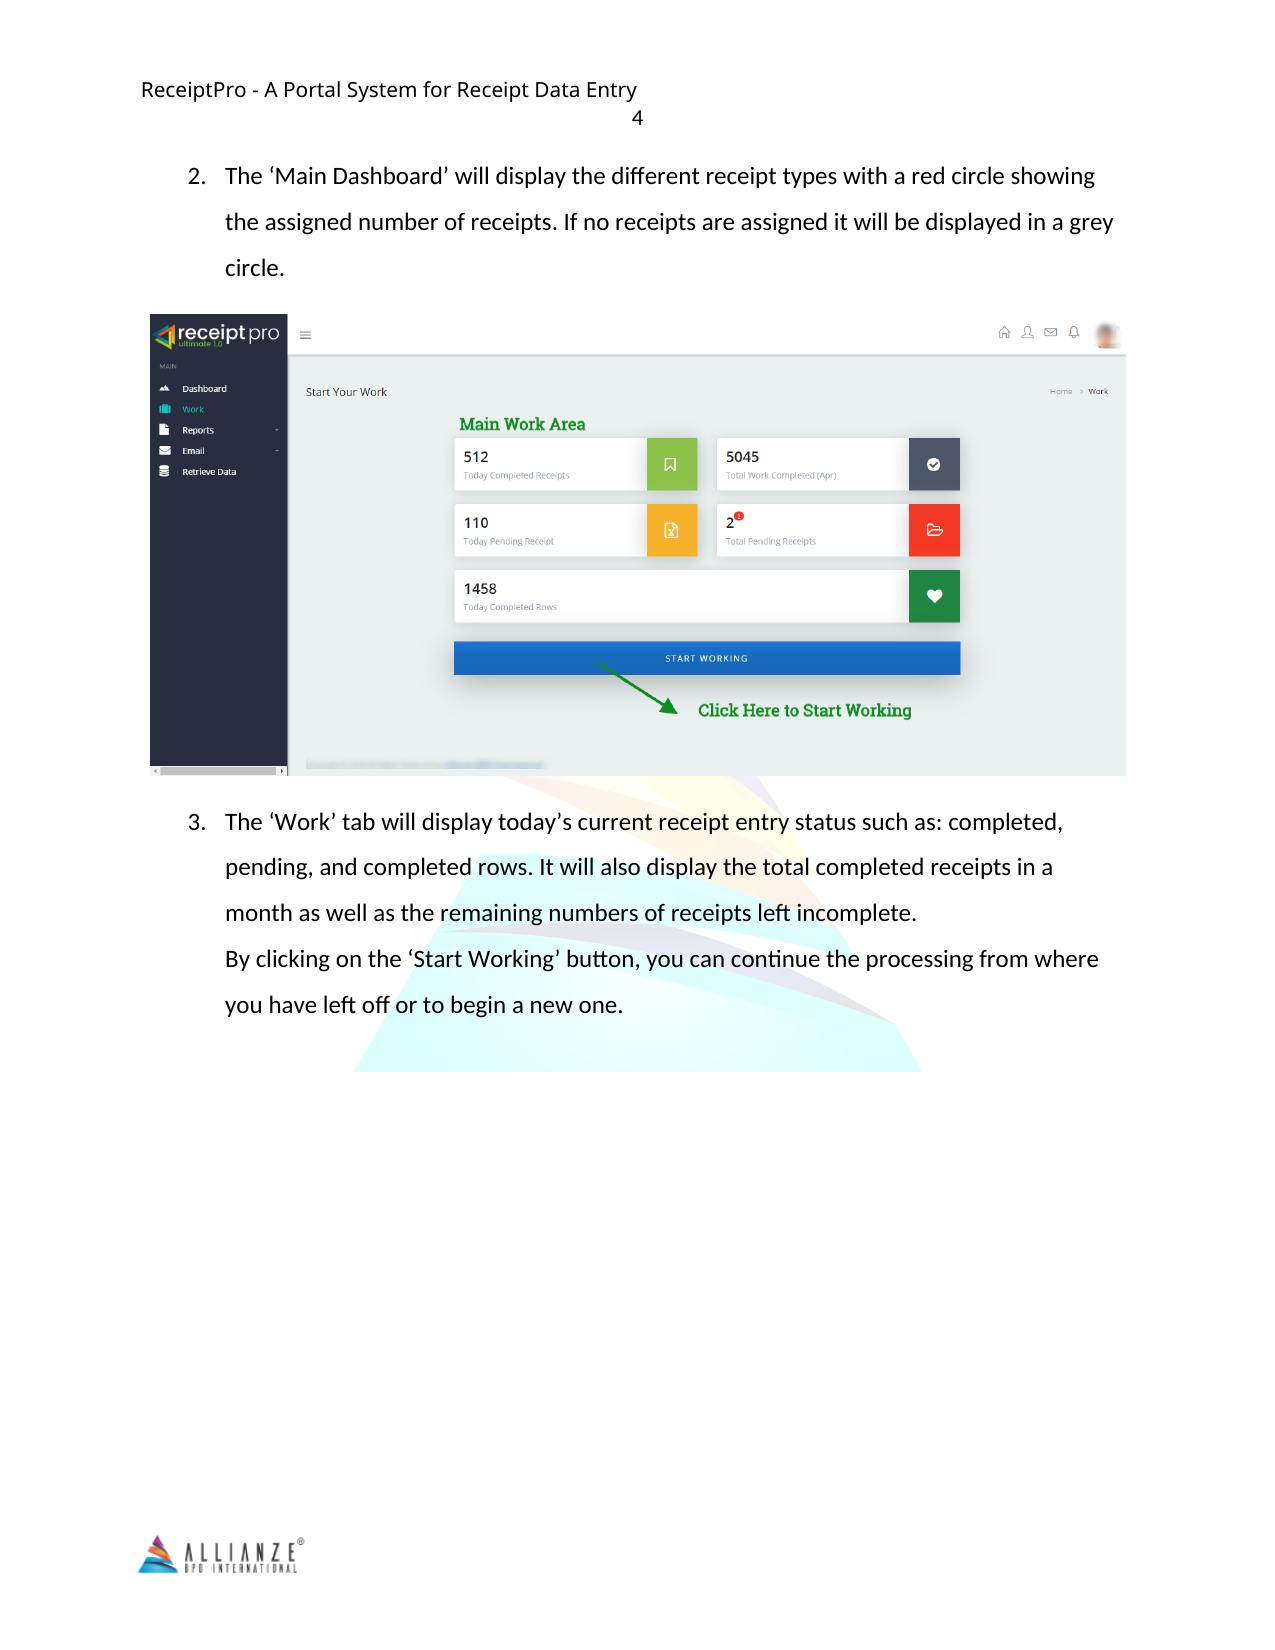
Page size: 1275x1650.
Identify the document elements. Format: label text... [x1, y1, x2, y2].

picture [150, 314, 1126, 776]
list By clicking on the ‘Start Working’ button, you can continue the processing from where you have left off or to begin a new one. [225, 943, 1125, 1019]
list The ‘Main Dashboard’ will display the different receipt types with a red circle showing the assigned number of receipts. If no receipts are assigned it will be displayed in a grey circle. [187, 160, 1125, 282]
picture [131, 1533, 311, 1575]
list The ‘Work’ tab will display today’s current receipt entry status such as: completed, pending, and completed rows. It will also display the total completed receipts in a month as well as the remaining numbers of receipts left incomplete. [187, 806, 1125, 928]
